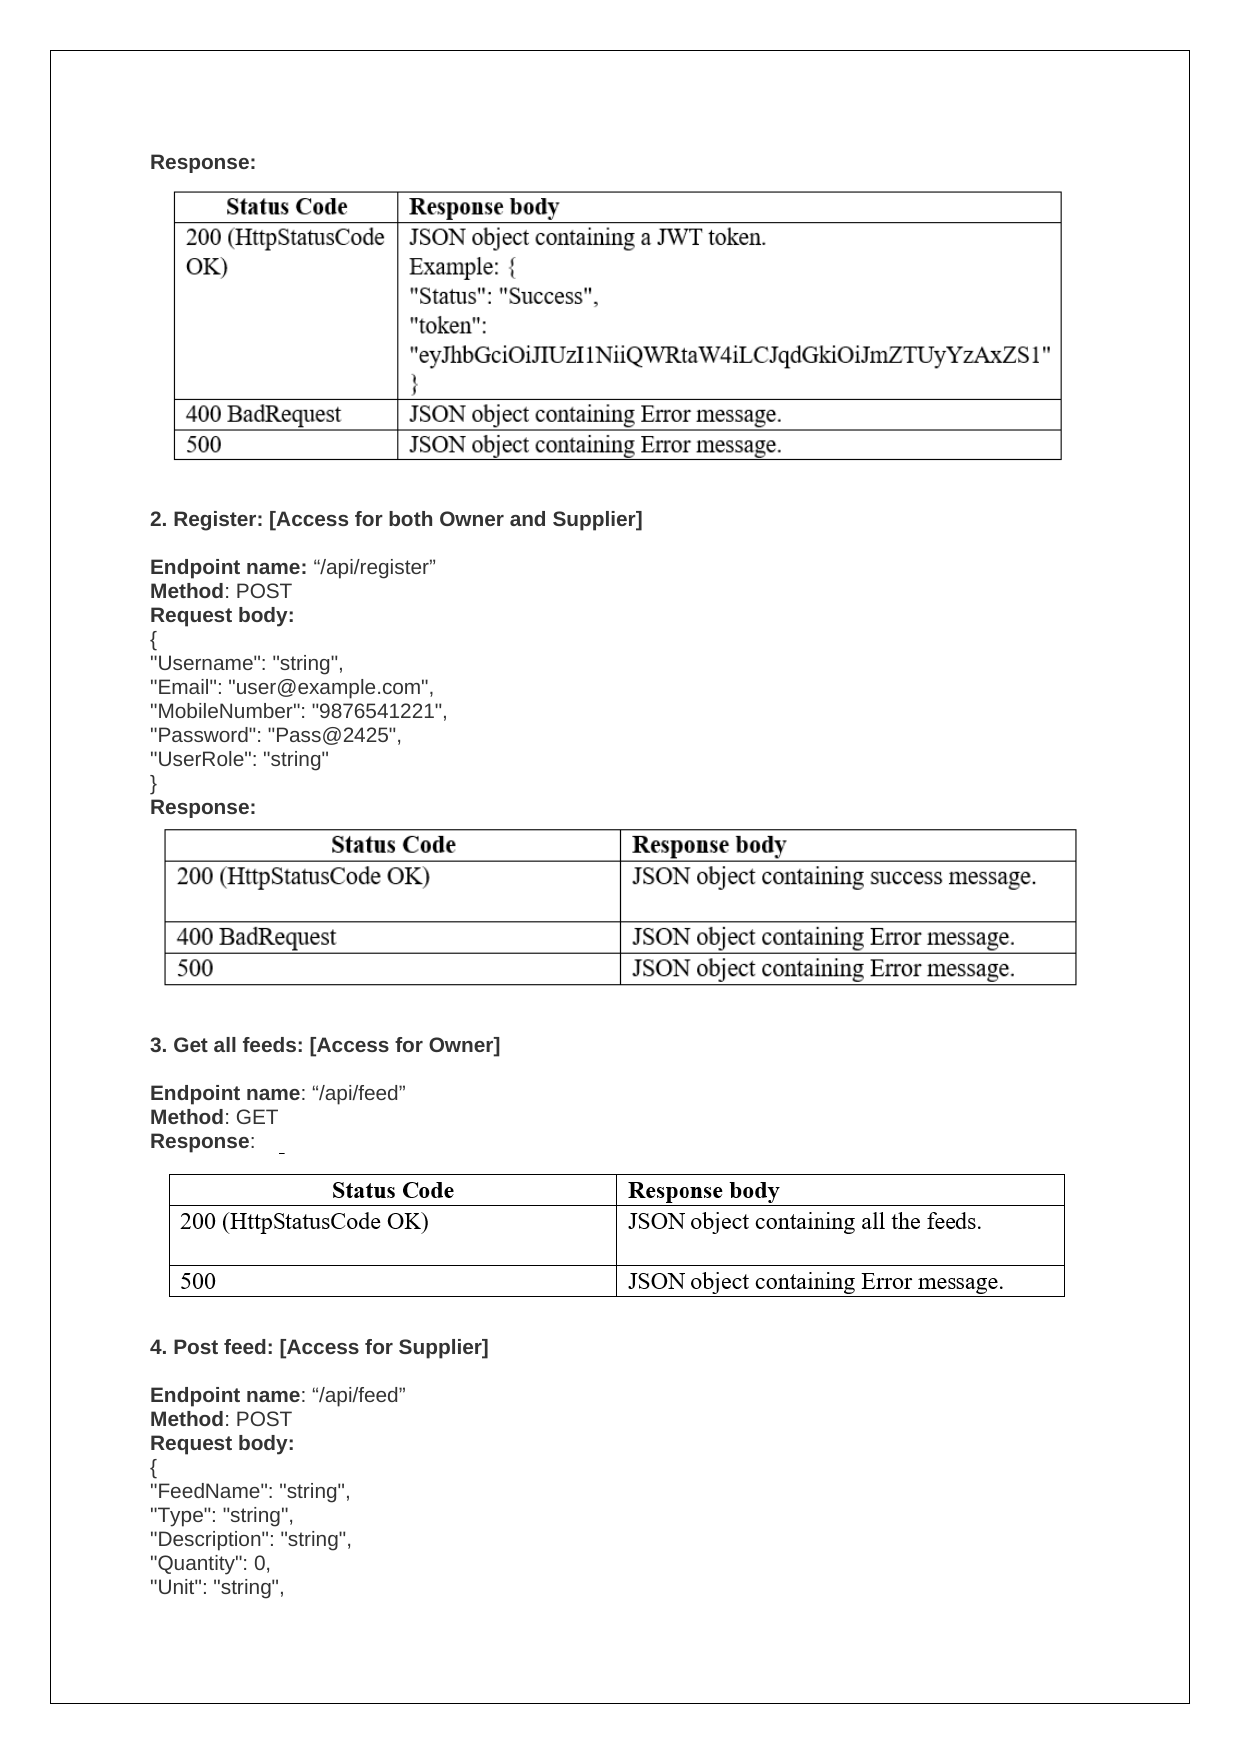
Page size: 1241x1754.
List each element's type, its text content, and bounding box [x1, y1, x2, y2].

text { [150, 627, 1090, 651]
text 2. Register: [Access for both Owner and Supplier] [150, 507, 1090, 531]
text "Type": "string", [150, 1503, 1090, 1527]
text Response: [150, 794, 1090, 818]
text "MobileNumber": "9876541221", [150, 699, 1090, 723]
text 4. Post feed: [Access for Supplier] [150, 1335, 1090, 1359]
text Response: [150, 150, 1090, 174]
text Method: POST [150, 579, 1090, 603]
text } [150, 771, 1090, 794]
picture [150, 1153, 1090, 1335]
text Request body: [150, 603, 1090, 627]
text "Username": "string", [150, 651, 1090, 675]
picture [150, 173, 1089, 483]
text 3. Get all feeds: [Access for Owner] [150, 1033, 1090, 1057]
text Endpoint name: “/api/feed” [150, 1383, 1090, 1407]
text "Unit": "string", [150, 1574, 1090, 1598]
text "UserRole": "string" [150, 747, 1090, 771]
text Method: POST [150, 1407, 1090, 1431]
text "Quantity": 0, [150, 1551, 1090, 1574]
text { [150, 1455, 1090, 1479]
picture [150, 818, 1090, 1010]
text "Email": "user@example.com", [150, 675, 1090, 699]
text Endpoint name: “/api/feed” [150, 1081, 1090, 1105]
text Request body: [150, 1431, 1090, 1455]
text "Description": "string", [150, 1527, 1090, 1551]
text Method: GET [150, 1105, 1090, 1129]
text Endpoint name: “/api/register” [150, 555, 1090, 579]
text "FeedName": "string", [150, 1479, 1090, 1503]
text Response: [150, 1129, 1090, 1153]
text "Password": "Pass@2425", [150, 723, 1090, 747]
